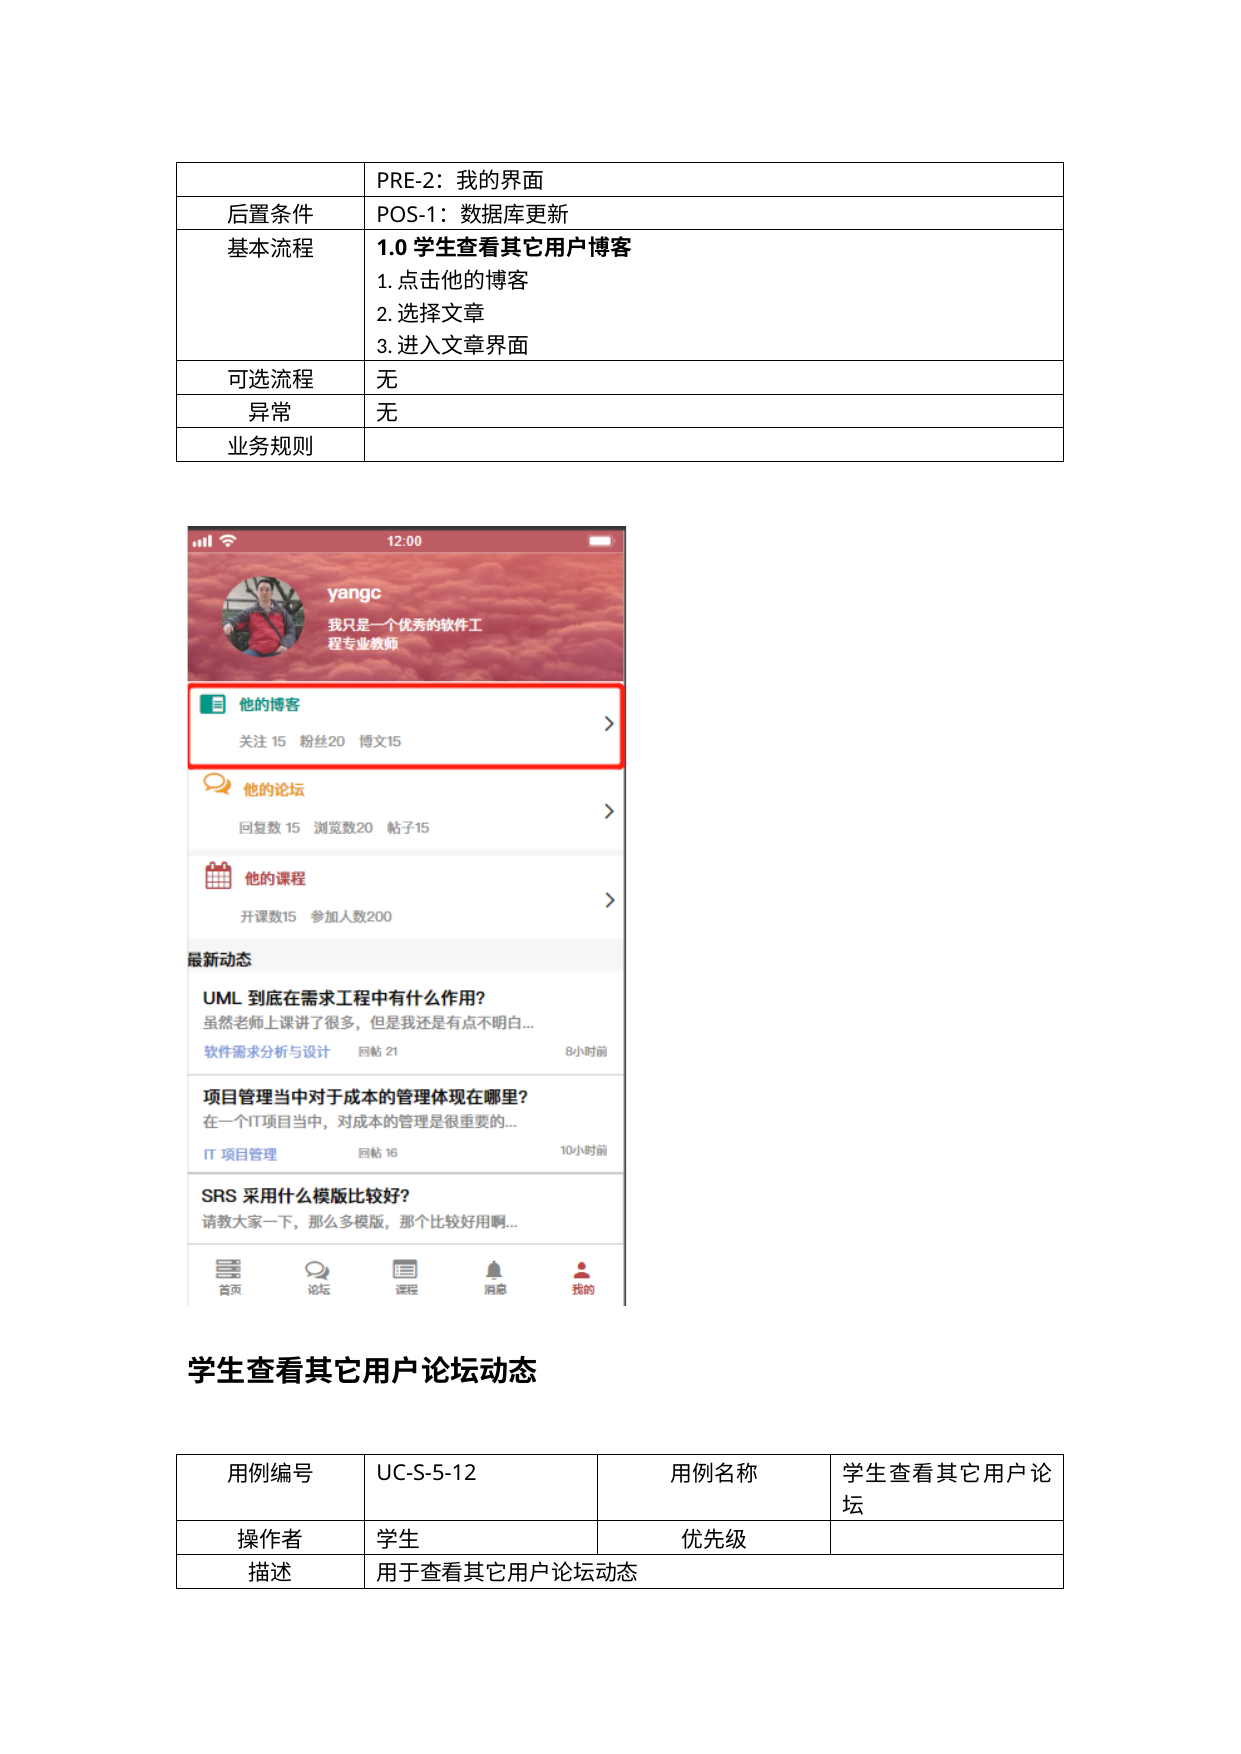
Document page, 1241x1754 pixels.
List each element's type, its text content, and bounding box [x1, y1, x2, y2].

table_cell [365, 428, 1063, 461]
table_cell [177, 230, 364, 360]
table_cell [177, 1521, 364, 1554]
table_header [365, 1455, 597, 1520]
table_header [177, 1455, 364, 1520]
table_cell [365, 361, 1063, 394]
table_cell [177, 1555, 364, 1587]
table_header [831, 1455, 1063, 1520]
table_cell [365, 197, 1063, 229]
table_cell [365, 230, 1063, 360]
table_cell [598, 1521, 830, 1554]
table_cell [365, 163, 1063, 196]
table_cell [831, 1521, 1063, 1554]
subtitle 学生查看其它用户论坛动态 [187, 1336, 1053, 1401]
picture [187, 526, 627, 1306]
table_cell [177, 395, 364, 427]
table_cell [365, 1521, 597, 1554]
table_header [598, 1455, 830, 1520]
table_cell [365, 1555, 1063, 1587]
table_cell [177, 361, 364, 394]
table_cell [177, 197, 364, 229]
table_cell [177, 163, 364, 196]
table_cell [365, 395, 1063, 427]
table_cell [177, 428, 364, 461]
